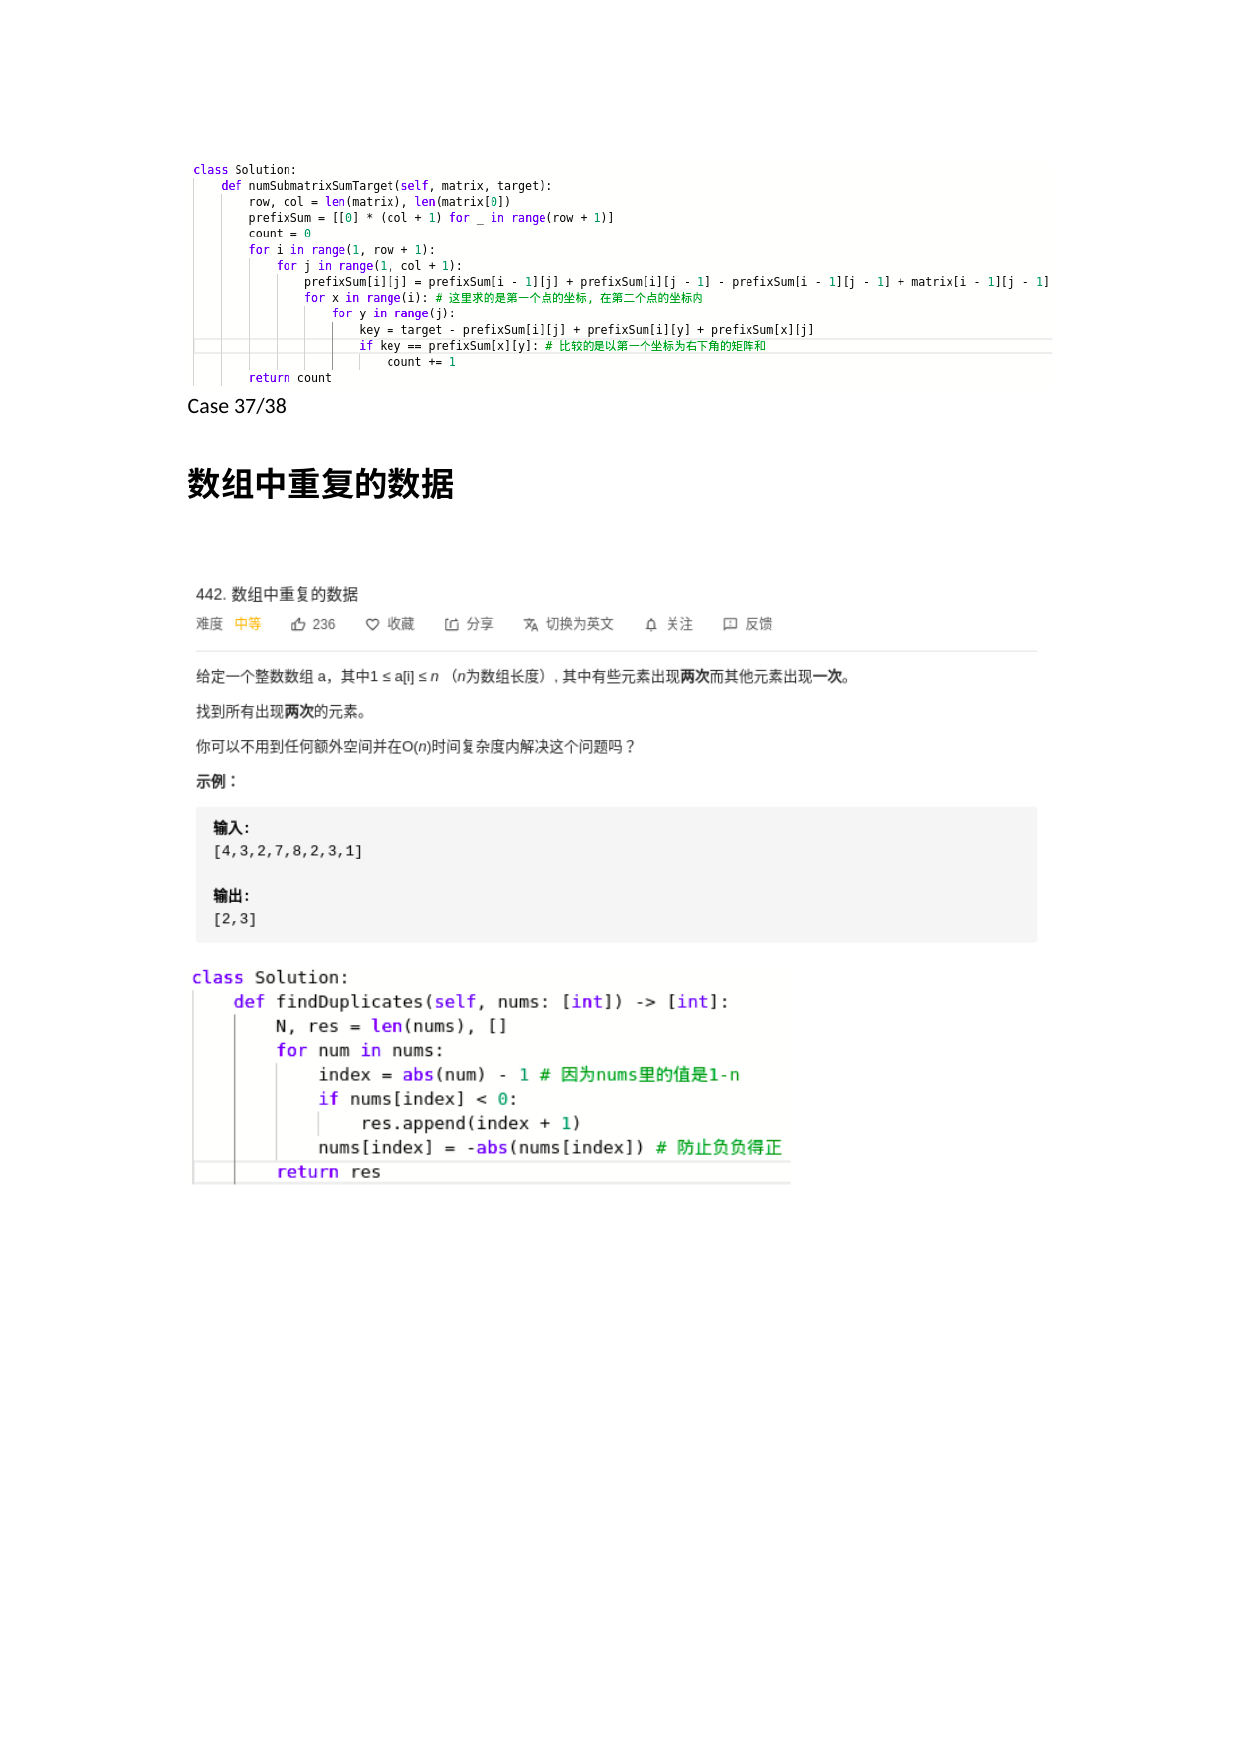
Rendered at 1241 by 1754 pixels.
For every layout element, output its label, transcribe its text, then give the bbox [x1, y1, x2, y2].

list Case 37/38 [187, 389, 1053, 422]
picture [187, 966, 791, 1186]
picture [187, 162, 1053, 389]
picture [187, 576, 1052, 954]
subtitle 数组中重复的数据 [187, 449, 1053, 514]
